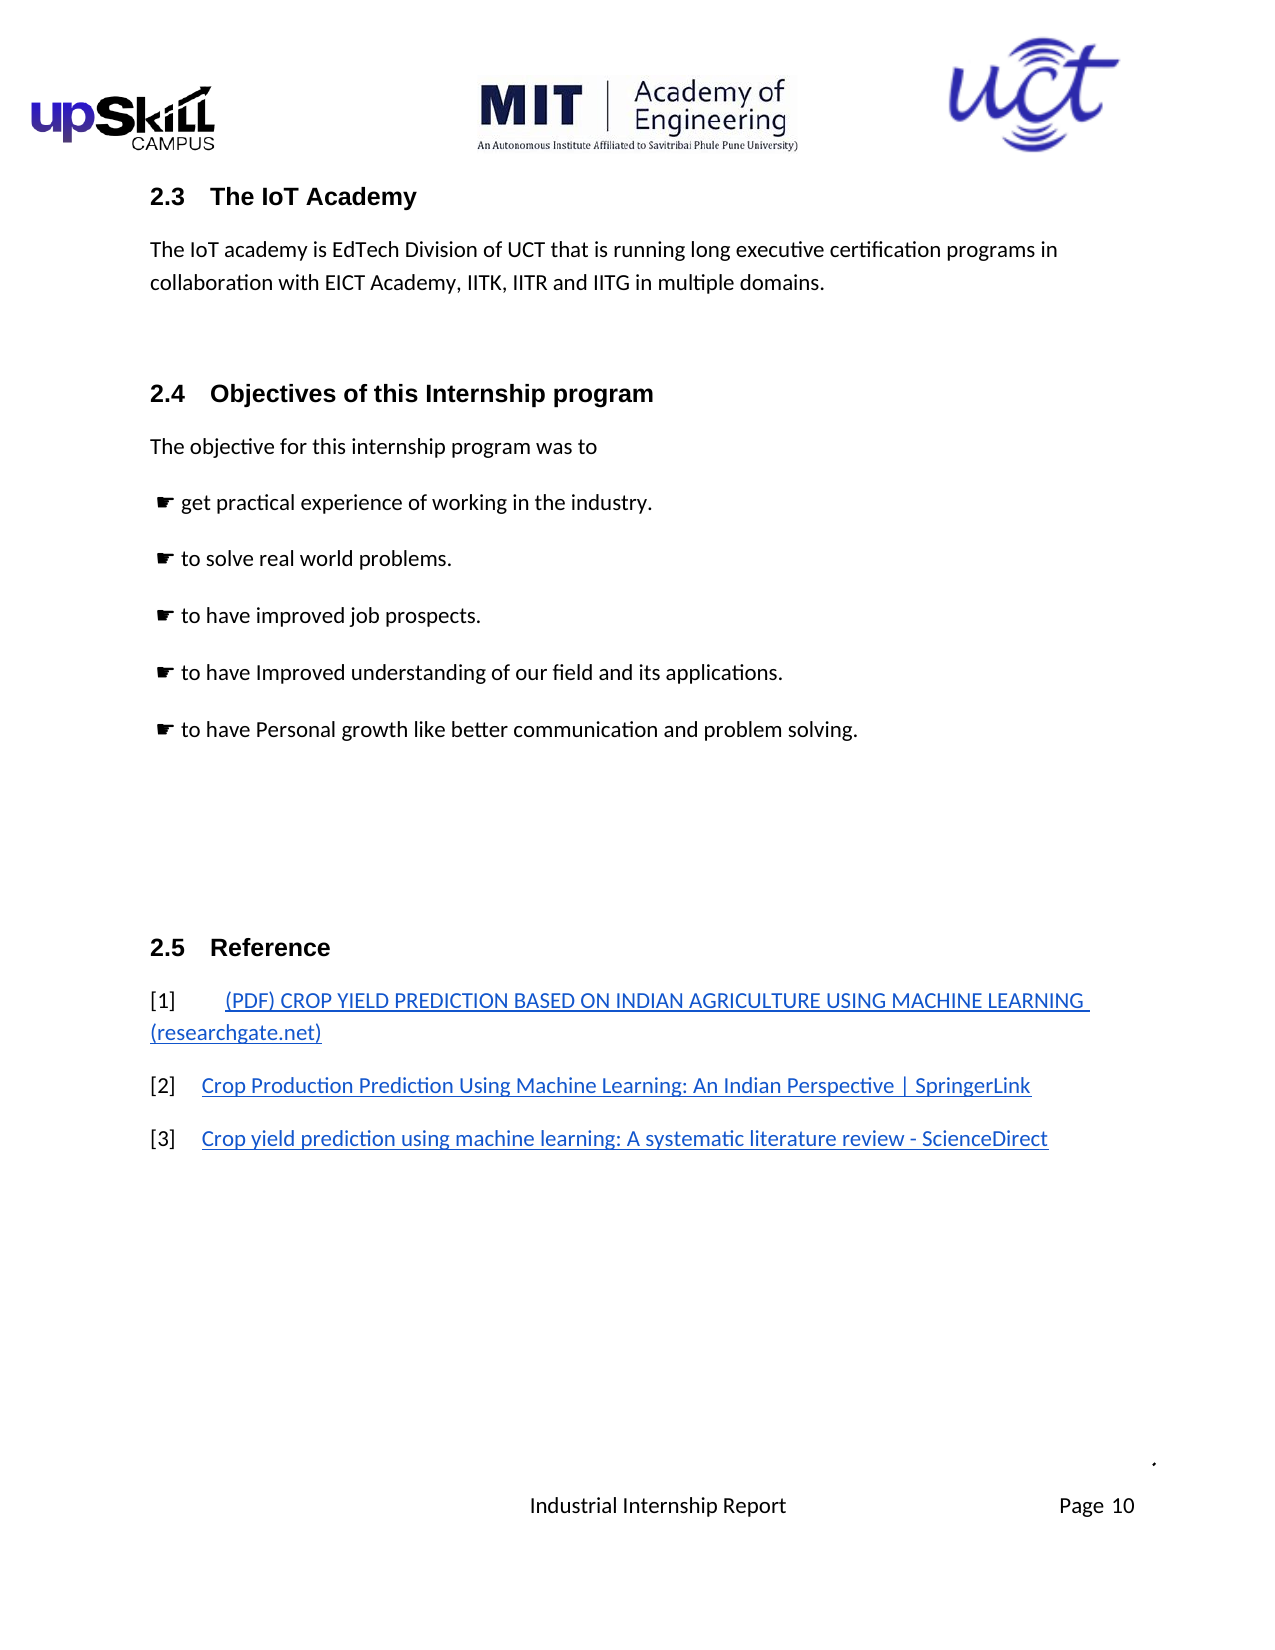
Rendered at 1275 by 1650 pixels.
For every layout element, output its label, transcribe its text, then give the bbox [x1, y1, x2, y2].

text ☛ to solve real world problems. [150, 542, 1134, 573]
text [2] Crop Production Prediction Using Machine Learning: An Indian Perspective | SpringerLink [150, 1071, 1134, 1099]
subtitle Reference [150, 932, 1134, 961]
text The IoT academy is EdTech Division of UCT that is running long executive certification programs in collaboration with EICT Academy, IITK, IITR and IITG in multiple domains. [150, 236, 1134, 296]
picture [477, 75, 798, 154]
picture [0, 74, 246, 154]
text ☛ to have Improved understanding of our field and its applications. [150, 656, 1134, 687]
text [1] (PDF) CROP YIELD PREDICTION BASED ON INDIAN AGRICULTURE USING MACHINE LEARNING (researchgate.net) [150, 986, 1134, 1046]
subtitle Objectives of this Internship program [150, 379, 1134, 407]
text [3] Crop yield prediction using machine learning: A systematic literature review - ScienceDirect [150, 1124, 1134, 1152]
text ☛ to have improved job prospects. [150, 599, 1134, 630]
text The objective for this internship program was to [150, 432, 1134, 460]
text ☛ to have Personal growth like better communication and problem solving. [150, 712, 1134, 744]
subtitle The IoT Academy [150, 182, 1134, 211]
text ☛ get practical experience of working in the industry. [150, 485, 1134, 517]
picture [946, 28, 1125, 154]
